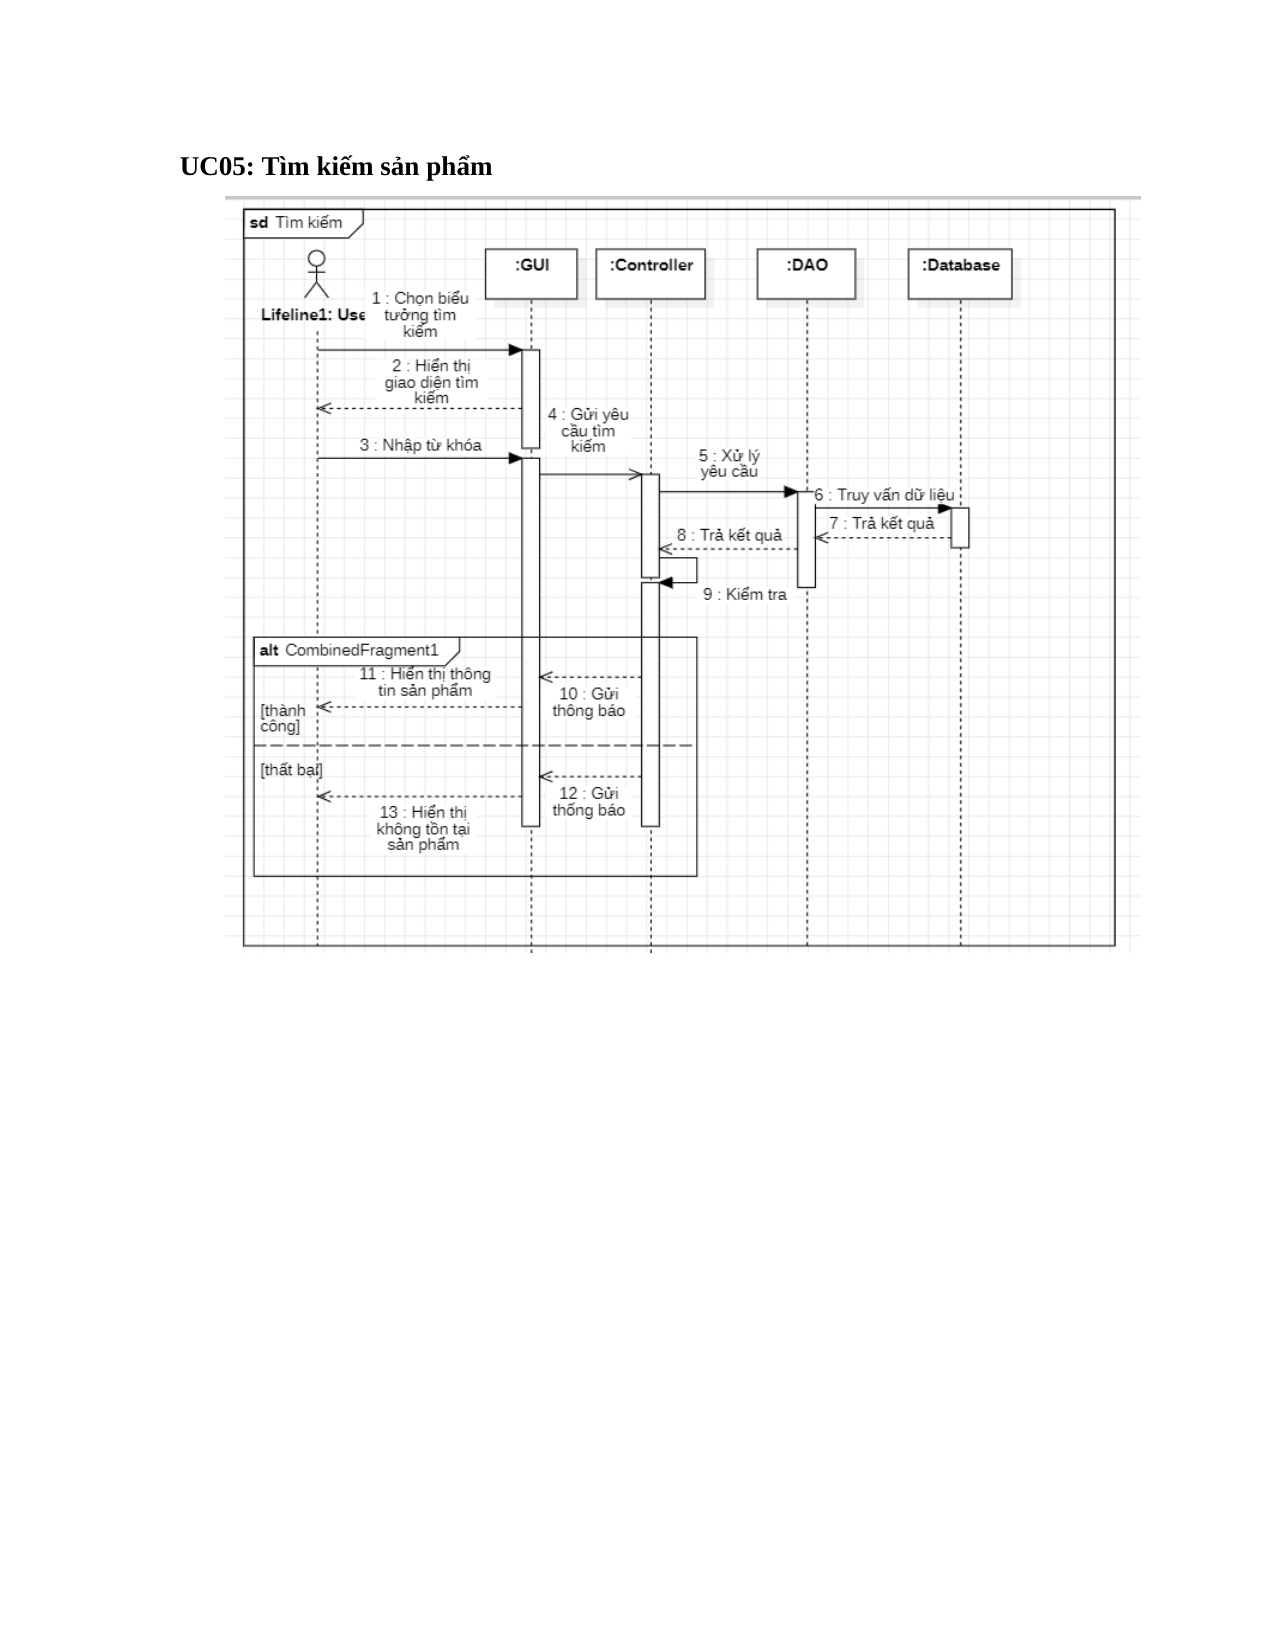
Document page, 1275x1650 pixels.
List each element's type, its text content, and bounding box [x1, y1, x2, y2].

picture [225, 196, 1141, 953]
text UC05: Tìm kiếm sản phẩm [179, 150, 1125, 181]
